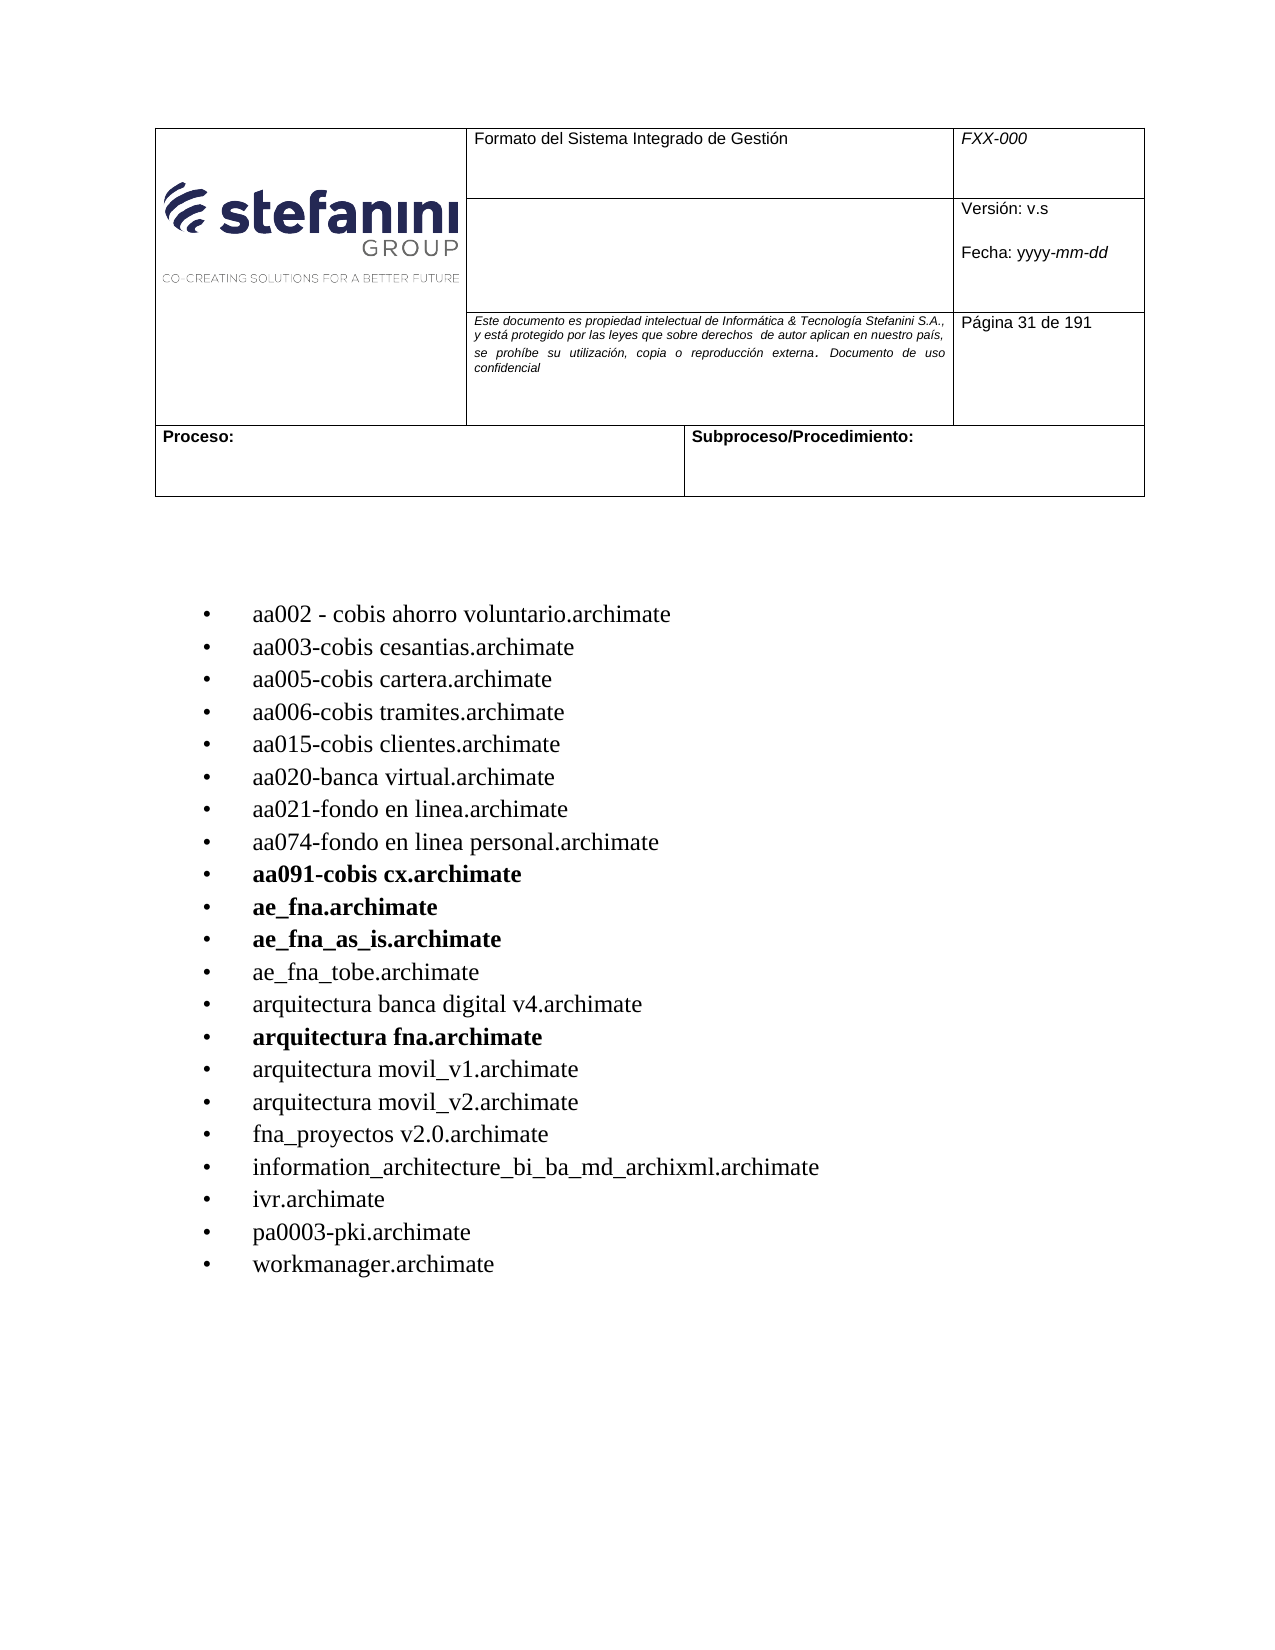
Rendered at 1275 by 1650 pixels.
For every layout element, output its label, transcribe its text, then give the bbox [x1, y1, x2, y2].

list ae_fna_tobe.archimate [202, 957, 1098, 986]
list ivr.archimate [202, 1184, 1098, 1213]
list arquitectura movil_v1.archimate [202, 1054, 1098, 1083]
list aa015-cobis clientes.archimate [202, 729, 1098, 758]
list aa006-cobis tramites.archimate [202, 697, 1098, 726]
list arquitectura fna.archimate [202, 1022, 1098, 1051]
list fna_proyectos v2.0.archimate [202, 1119, 1098, 1148]
list aa003-cobis cesantias.archimate [202, 632, 1098, 661]
list ae_fna.archimate [202, 892, 1098, 921]
list aa091-cobis cx.archimate [202, 859, 1098, 888]
list arquitectura banca digital v4.archimate [202, 989, 1098, 1018]
list aa074-fondo en linea personal.archimate [202, 827, 1098, 856]
list ae_fna_as_is.archimate [202, 924, 1098, 953]
list workmanager.archimate [202, 1249, 1098, 1278]
list aa005-cobis cartera.archimate [202, 664, 1098, 693]
list aa002 - cobis ahorro voluntario.archimate [202, 599, 1098, 628]
list pa0003-pki.archimate [202, 1217, 1098, 1246]
list aa020-banca virtual.archimate [202, 762, 1098, 791]
list arquitectura movil_v2.archimate [202, 1087, 1098, 1116]
list information_architecture_bi_ba_md_archixml.archimate [202, 1152, 1098, 1181]
list aa021-fondo en linea.archimate [202, 794, 1098, 823]
picture [162, 182, 460, 286]
